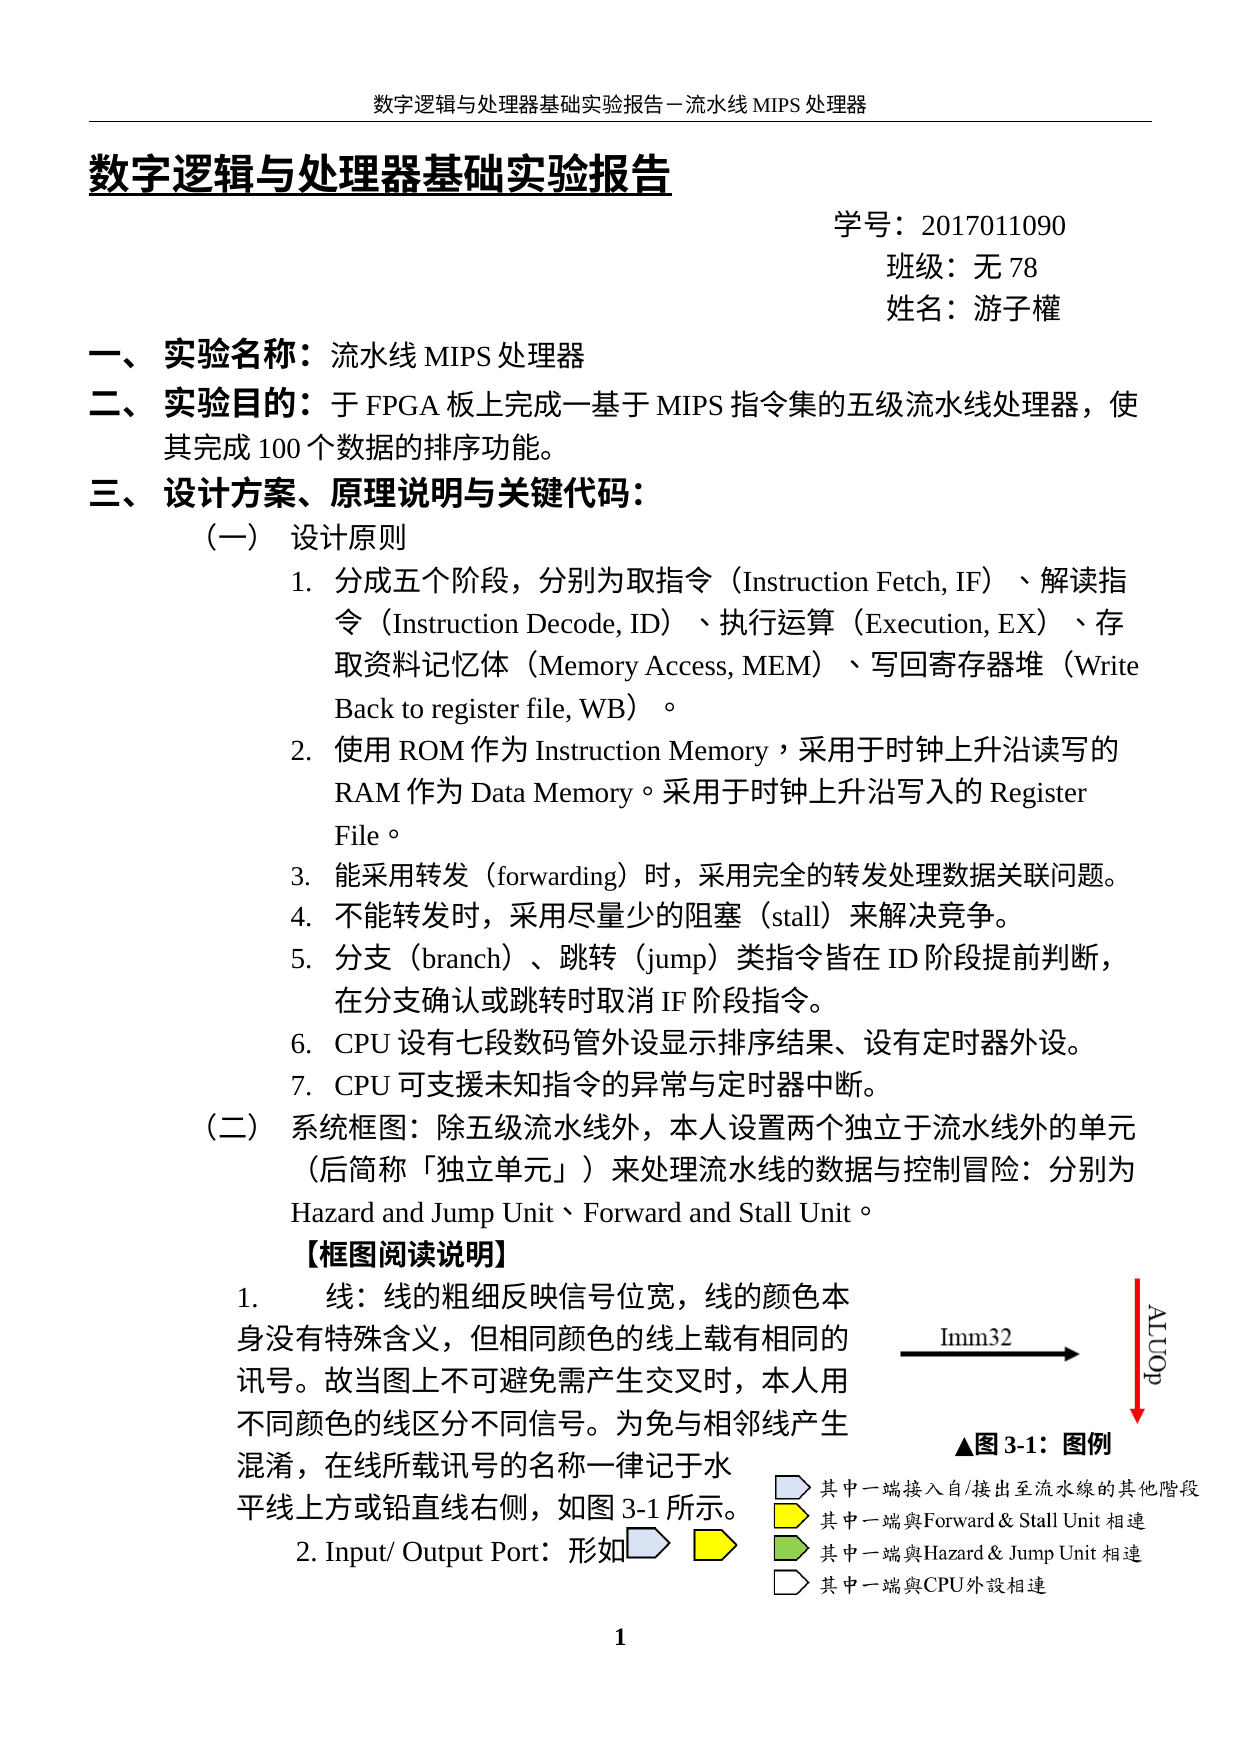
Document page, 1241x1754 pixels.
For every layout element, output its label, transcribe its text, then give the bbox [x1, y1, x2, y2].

list 实验名称：流水线MIPS处理器 [89, 328, 1152, 376]
list 实验目的：于FPGA板上完成一基于MIPS指令集的五级流水线处理器，使其完成100个数据的排序功能。 [89, 376, 1152, 467]
picture [985, 1435, 994, 1440]
list 不能转发时，采用尽量少的阻塞（stall）来解决竞争。 [290, 893, 1152, 935]
list Input/ Output Port：形如 [295, 1527, 773, 1569]
list 系统框图：除五级流水线外，本人设置两个独立于流水线外的单元（后简称「独立单元」）来处理流水线的数据与控制冒险：分别为Hazard and Jump Unit、Forward and Stall Unit。 [189, 1104, 1152, 1231]
picture [626, 1527, 738, 1561]
list 使用ROM作为Instruction Memory，采用于时钟上升沿读写的RAM作为Data Memory。采用于时钟上升沿写入的Register File。 [290, 727, 1152, 853]
picture [900, 1278, 1181, 1440]
text 姓名：游子權 [886, 286, 1152, 328]
list 【框图阅读说明】 [290, 1231, 1152, 1273]
picture [1073, 1435, 1082, 1440]
list CPU设有七段数码管外设显示排序结果、设有定时器外设。 [290, 1019, 1152, 1062]
list 线：线的粗细反映信号位宽，线的颜色本身没有特殊含义，但相同颜色的线上载有相同的讯号。故当图上不可避免需产生交叉时，本人用不同颜色的线区分不同信号。为免与相邻线产生混淆，在线所载讯号的名称一律记于水平线上方或铅直线右侧，如图3-1所示。 [236, 1273, 1152, 1527]
text 学号：2017011090 [783, 201, 1152, 243]
list 分支（branch）、跳转（jump）类指令皆在ID阶段提前判断，在分支确认或跳转时取消IF阶段指令。 [290, 935, 1152, 1019]
text 数字逻辑与处理器基础实验报告 [89, 141, 1152, 201]
list CPU可支援未知指令的异常与定时器中断。 [290, 1062, 1152, 1104]
list 设计方案、原理说明与关键代码： [89, 467, 1152, 515]
picture [773, 1467, 1212, 1610]
list 分成五个阶段，分别为取指令（Instruction Fetch, IF）、解读指令（Instruction Decode, ID）、执行运算（Execution, EX）、存取资料记忆体（Memory Access, MEM）、写回寄存器堆（Write Back to register file, WB）。 [290, 557, 1152, 727]
list 设计原则 [189, 515, 1152, 557]
list 能采用转发（forwarding）时，采用完全的转发处理数据关联问题。 [290, 853, 1152, 893]
text 班级：无78 [886, 243, 1152, 286]
